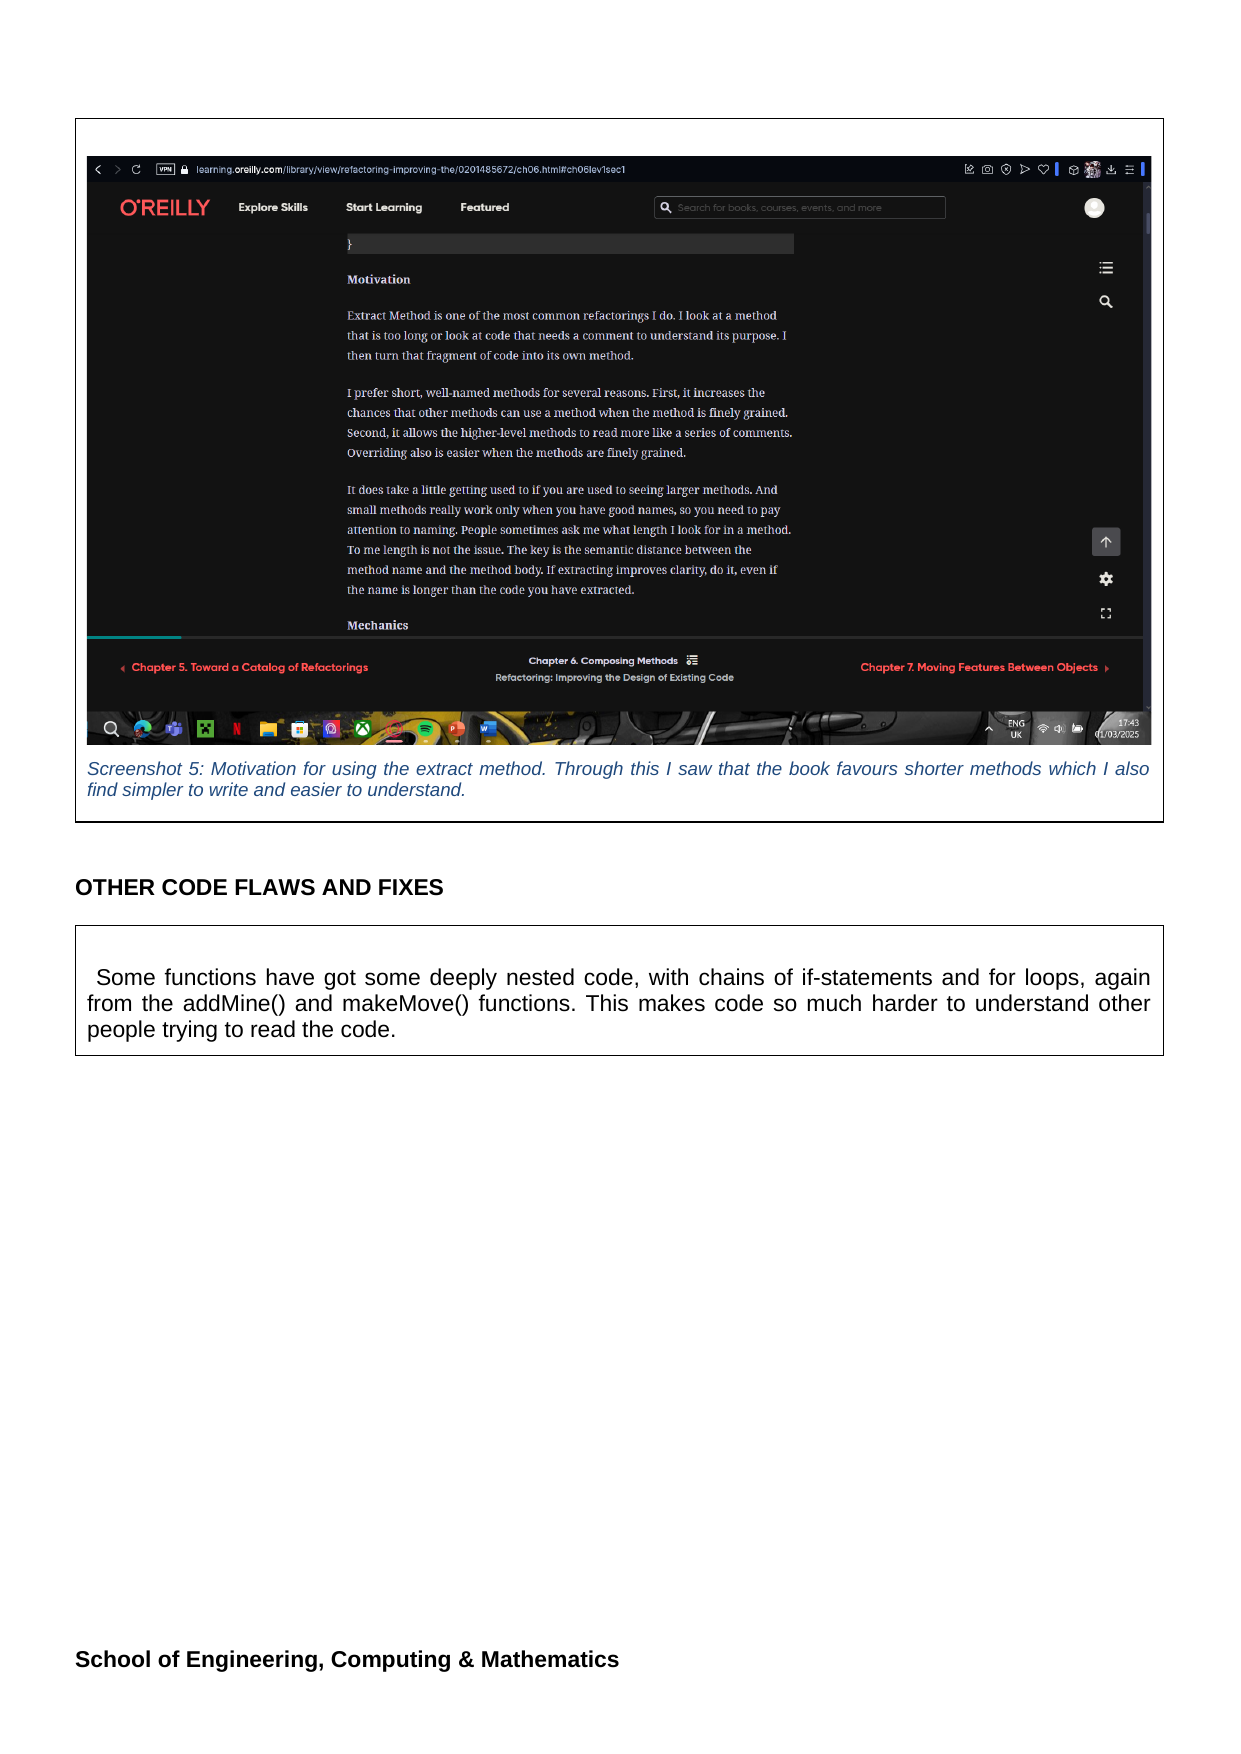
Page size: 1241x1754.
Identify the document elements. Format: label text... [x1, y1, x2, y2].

text OTHER CODE FLAWS AND FIXES [75, 874, 1165, 900]
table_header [76, 119, 1163, 821]
table_header Some functions have got some deeply nested code, with chains of if-statements and for loops, again from the addMine() and makeMove() functions. This makes code so much harder to understand other people trying to read the code. Screenshot 6: Author explaining why nested statements make code harder to understand, with a similar example and provides a simple solution on how to make it easier to comprehend, for anyone else trying to read the code. There is also some very poor error handling, in this code notably in the playGame() and makeMove() functions. There isn’t any way for the playGame() function to handle out of bounds coordinates which would lead an IndexError, same with the makeMove() function; furthermore if a spot that is already selected is selected again, it will also cause the program to decrement self.selectableSpots leading to incorrect logic as it is missing input validation. The index error can be fixed by adding an extract method mentioned previously. To avoid the playGame() assuming that all moves are valid we can use a try-except method, why an Exception instead of return code, it’s to make it easier to process for the programmer as it doesn’t have to be handled right away. Screenshot 7: Author explaining why using Exceptions is better than using return codes Screenshot 8: As it is said on the screenshot, it facilitates error processing This is not mentioned in the book but I’d like to add that, according to PEP8, the class names should be PascalCase and not camelCase; BoardSpot and BoardClass instead of boardSpot and boardClass respectively. [76, 926, 1163, 1055]
picture [86, 156, 1152, 745]
